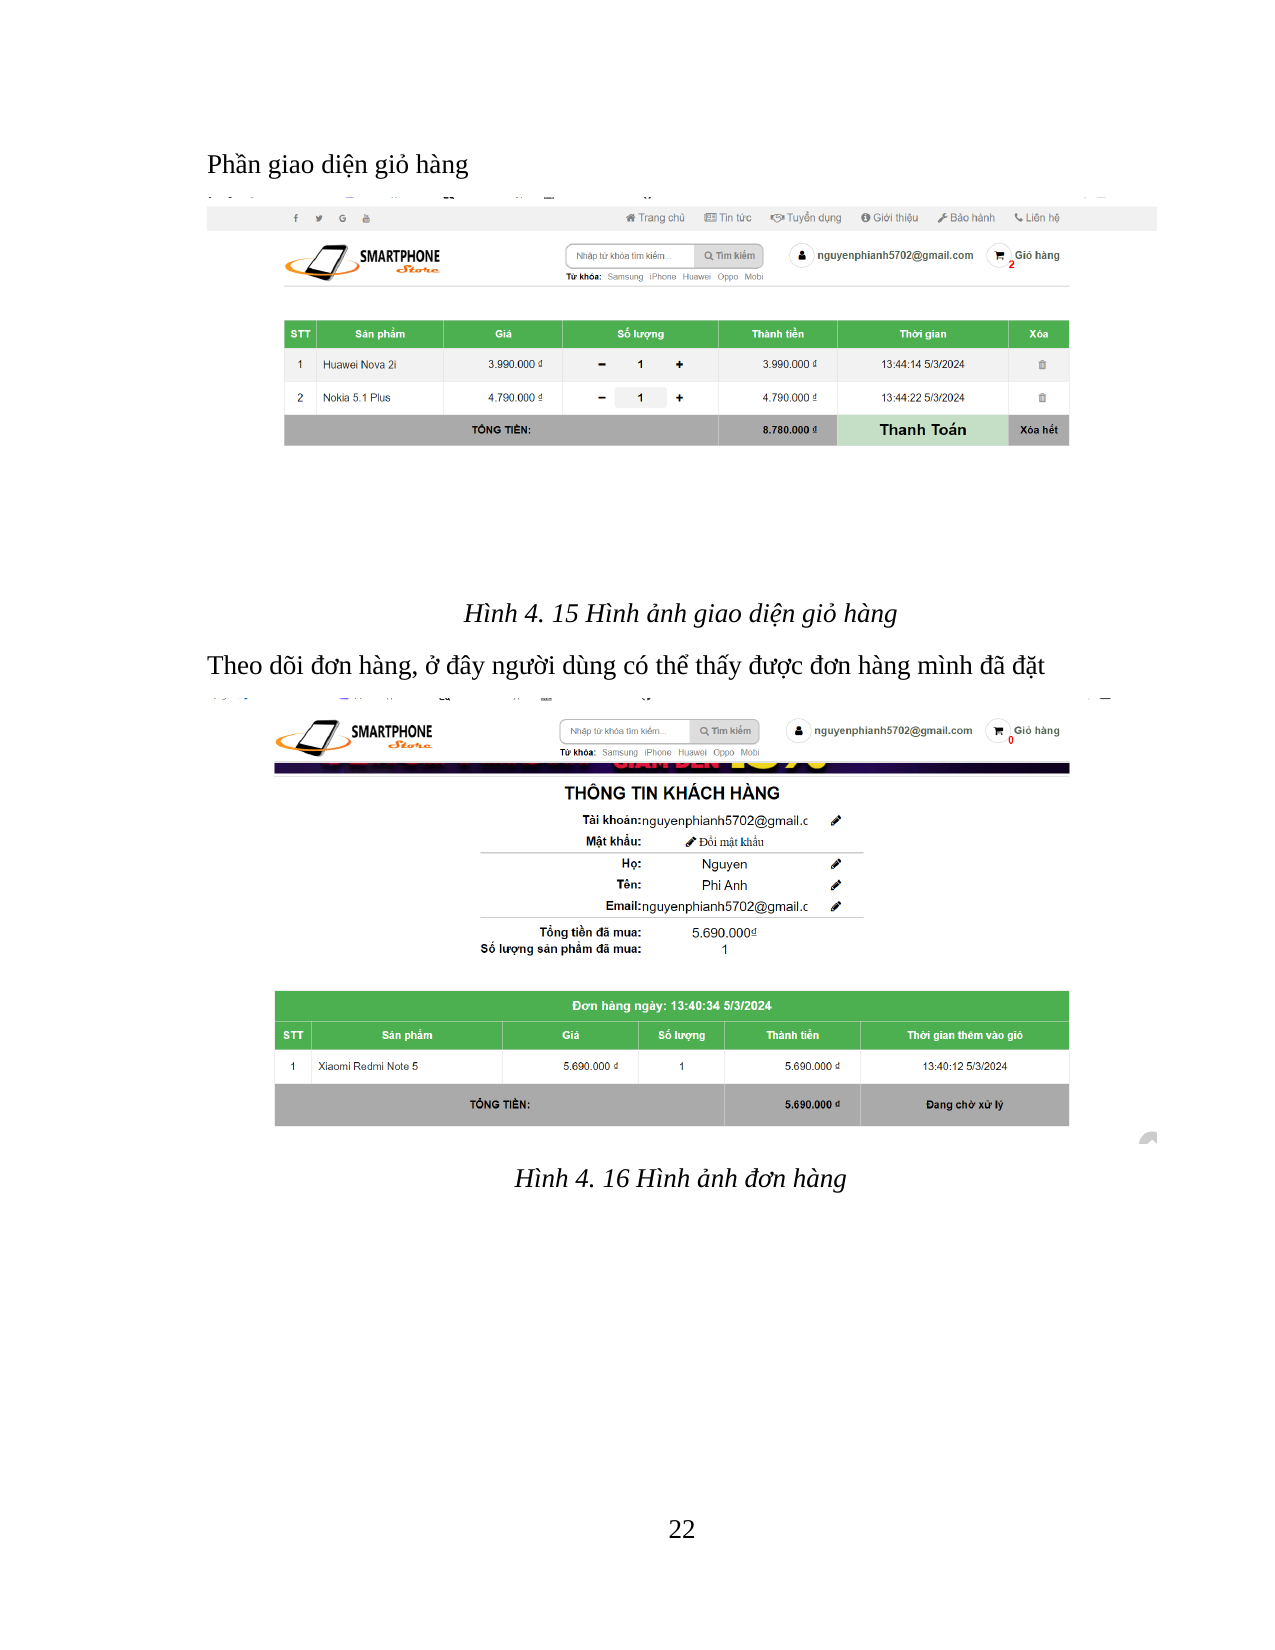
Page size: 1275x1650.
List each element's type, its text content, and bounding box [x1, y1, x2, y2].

text Hình 4. 16 Hình ảnh đơn hàng [207, 1162, 1157, 1193]
picture [206, 698, 1157, 1144]
text Hình 4. 15 Hình ảnh giao diện giỏ hàng [207, 597, 1157, 628]
text Phần giao diện giỏ hàng [207, 148, 1157, 179]
text Theo dõi đơn hàng, ở đây người dùng có thể thấy được đơn hàng mình đã đặt [207, 649, 1157, 680]
picture [206, 197, 1157, 579]
